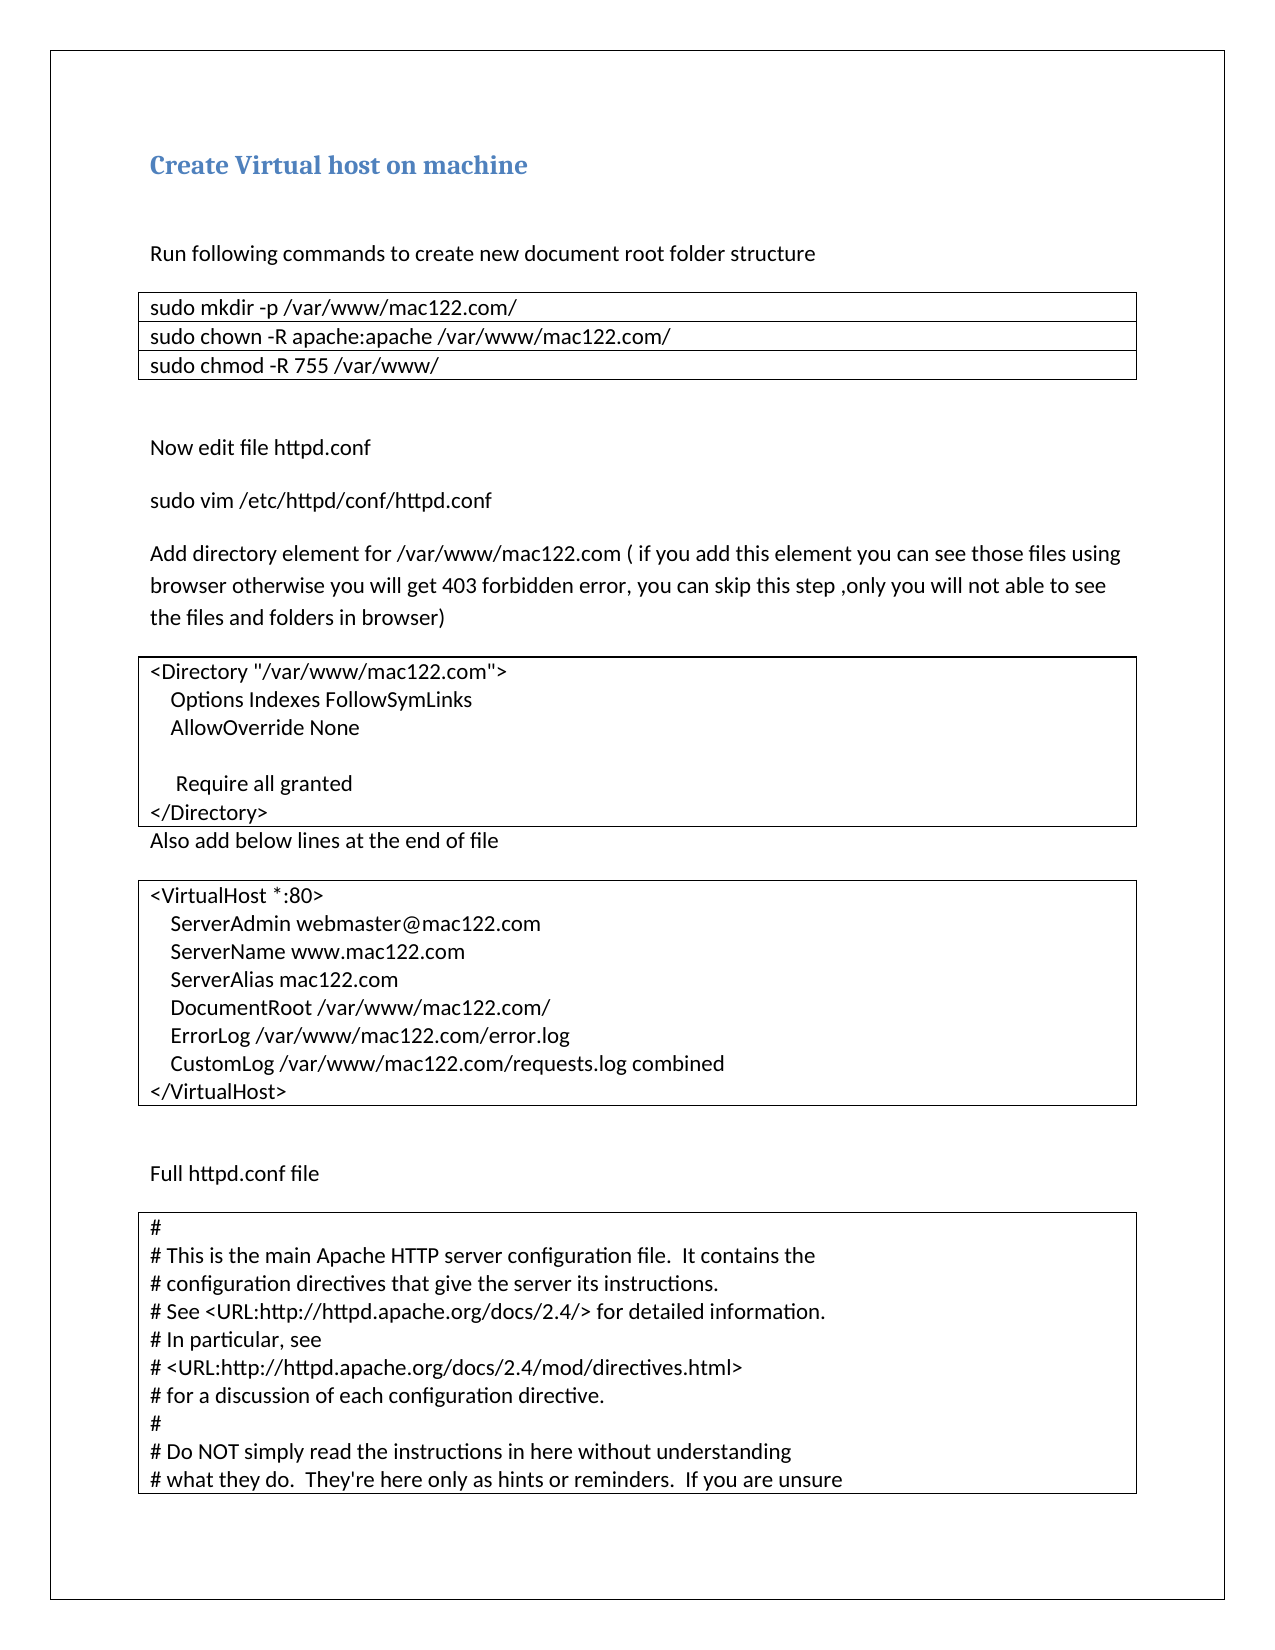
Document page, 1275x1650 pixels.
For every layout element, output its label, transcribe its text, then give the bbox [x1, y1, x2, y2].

text Also add below lines at the end of file [150, 827, 1125, 855]
subtitle Create Virtual host on machine [150, 150, 1125, 181]
table_header <VirtualHost *:80> ServerAdmin webmaster@mac122.com ServerName www.mac122.com ServerAlias mac122.com DocumentRoot /var/www/mac122.com/ ErrorLog /var/www/mac122.com/error.log CustomLog /var/www/mac122.com/requests.log combined </VirtualHost> [139, 881, 1136, 1105]
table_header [139, 1213, 1136, 1493]
text sudo vim /etc/httpd/conf/httpd.conf [150, 486, 1125, 514]
text Full httpd.conf file [150, 1159, 1125, 1187]
text Now edit file httpd.conf [150, 433, 1125, 461]
table_header sudo mkdir -p /var/www/mac122.com/ [139, 293, 1136, 321]
text Add directory element for /var/www/mac122.com ( if you add this element you can see those files using browser otherwise you will get 403 forbidden error, you can skip this step ,only you will not able to see the files and folders in browser) [150, 539, 1125, 631]
text Run following commands to create new document root folder structure [150, 239, 1125, 267]
table_cell sudo chown -R apache:apache /var/www/mac122.com/ [139, 322, 1136, 350]
table_header <Directory "/var/www/mac122.com"> Options Indexes FollowSymLinks AllowOverride None Require all granted </Directory> [139, 658, 1136, 826]
table_cell sudo chmod -R 755 /var/www/ [139, 351, 1136, 379]
